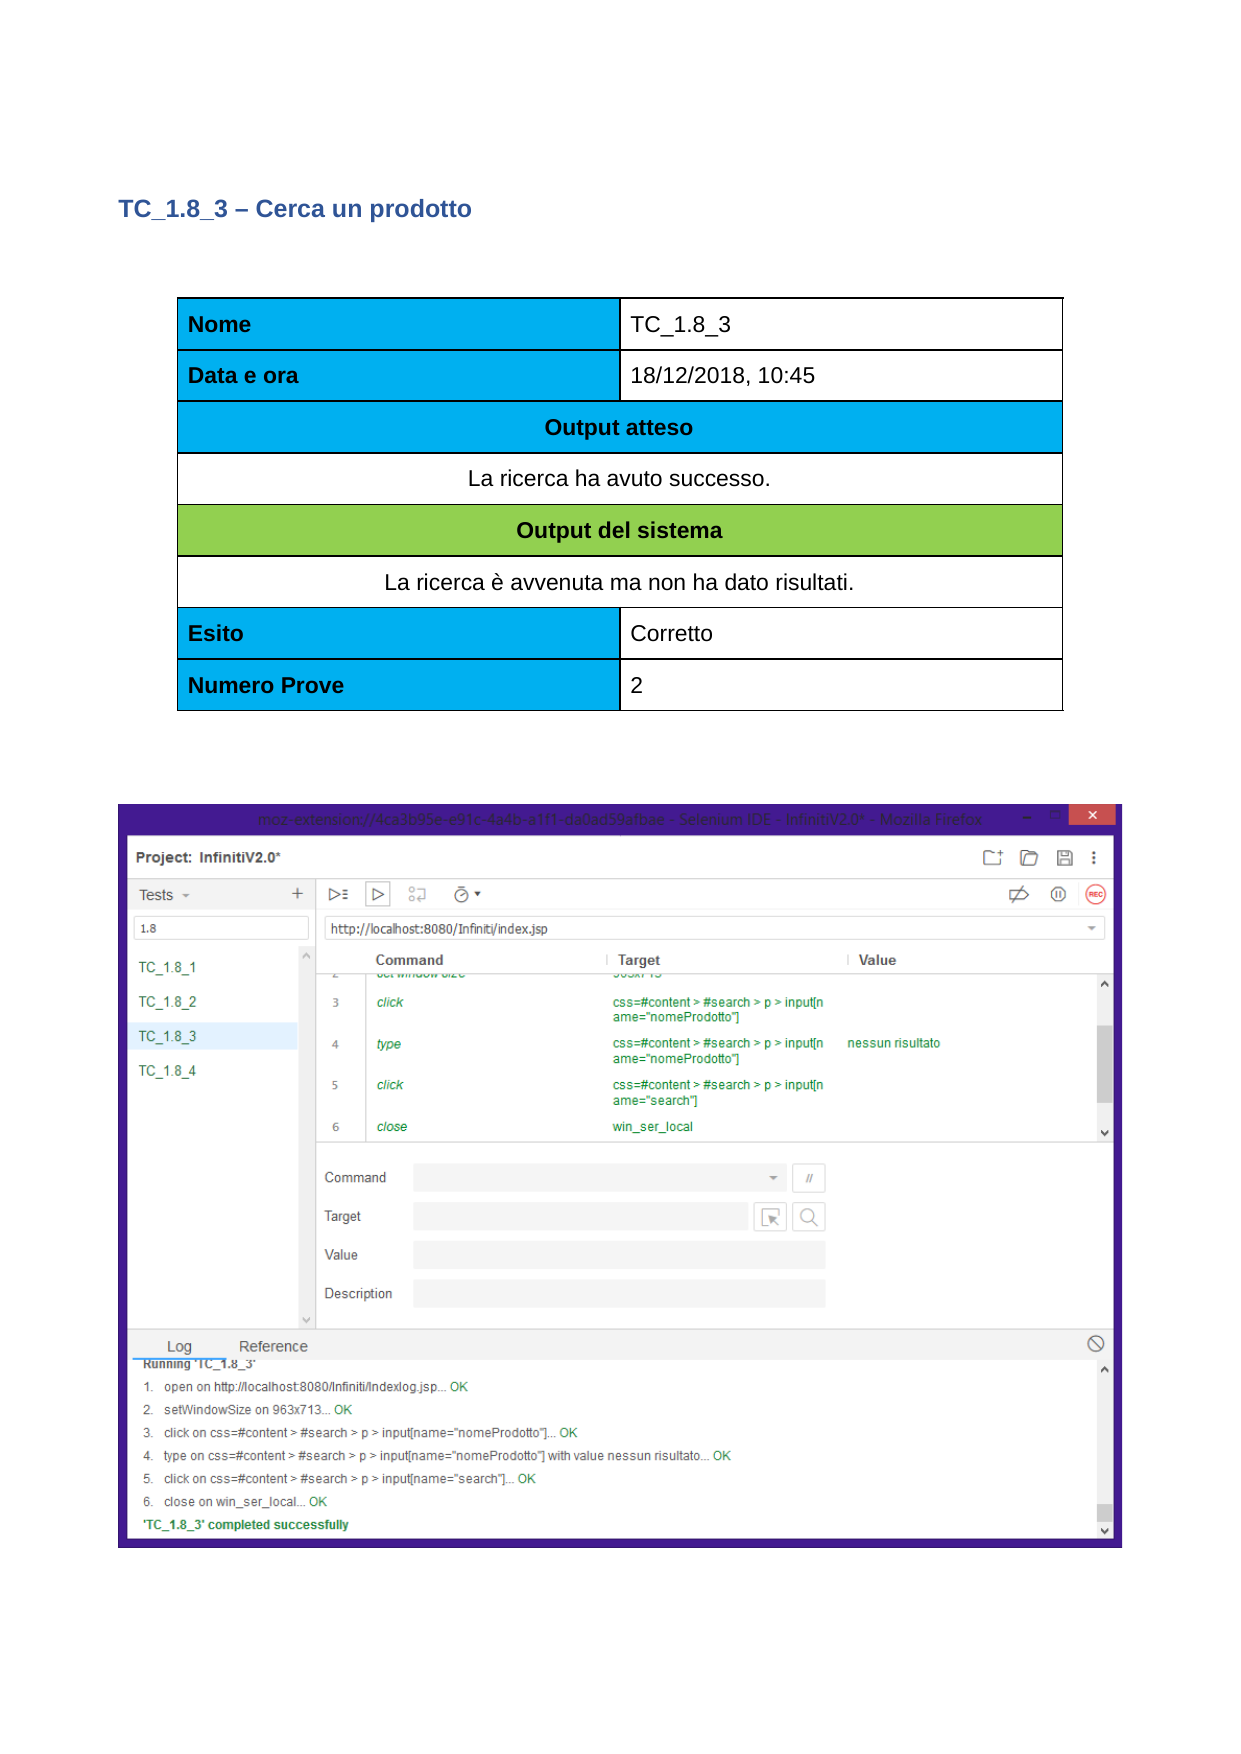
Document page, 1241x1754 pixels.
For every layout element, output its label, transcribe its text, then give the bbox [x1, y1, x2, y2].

table_cell Numero Prove [178, 660, 619, 710]
table_cell Output atteso [178, 402, 1062, 452]
table_cell Esito [178, 608, 619, 658]
subtitle TC_1.8_3 – Cerca un prodotto [118, 194, 1122, 223]
table_header TC_1.8_3 [621, 299, 1062, 349]
table_cell Data e ora [178, 351, 619, 400]
picture [118, 804, 1123, 1548]
table_cell La ricerca ha avuto successo. [178, 454, 1062, 503]
table_header Nome [178, 299, 619, 349]
table_cell 2 [621, 660, 1062, 710]
table_cell La ricerca è avvenuta ma non ha dato risultati. [178, 557, 1062, 607]
table_cell Corretto [621, 608, 1062, 658]
table_cell Output del sistema [178, 505, 1062, 555]
table_cell 18/12/2018, 10:45 [621, 351, 1062, 400]
